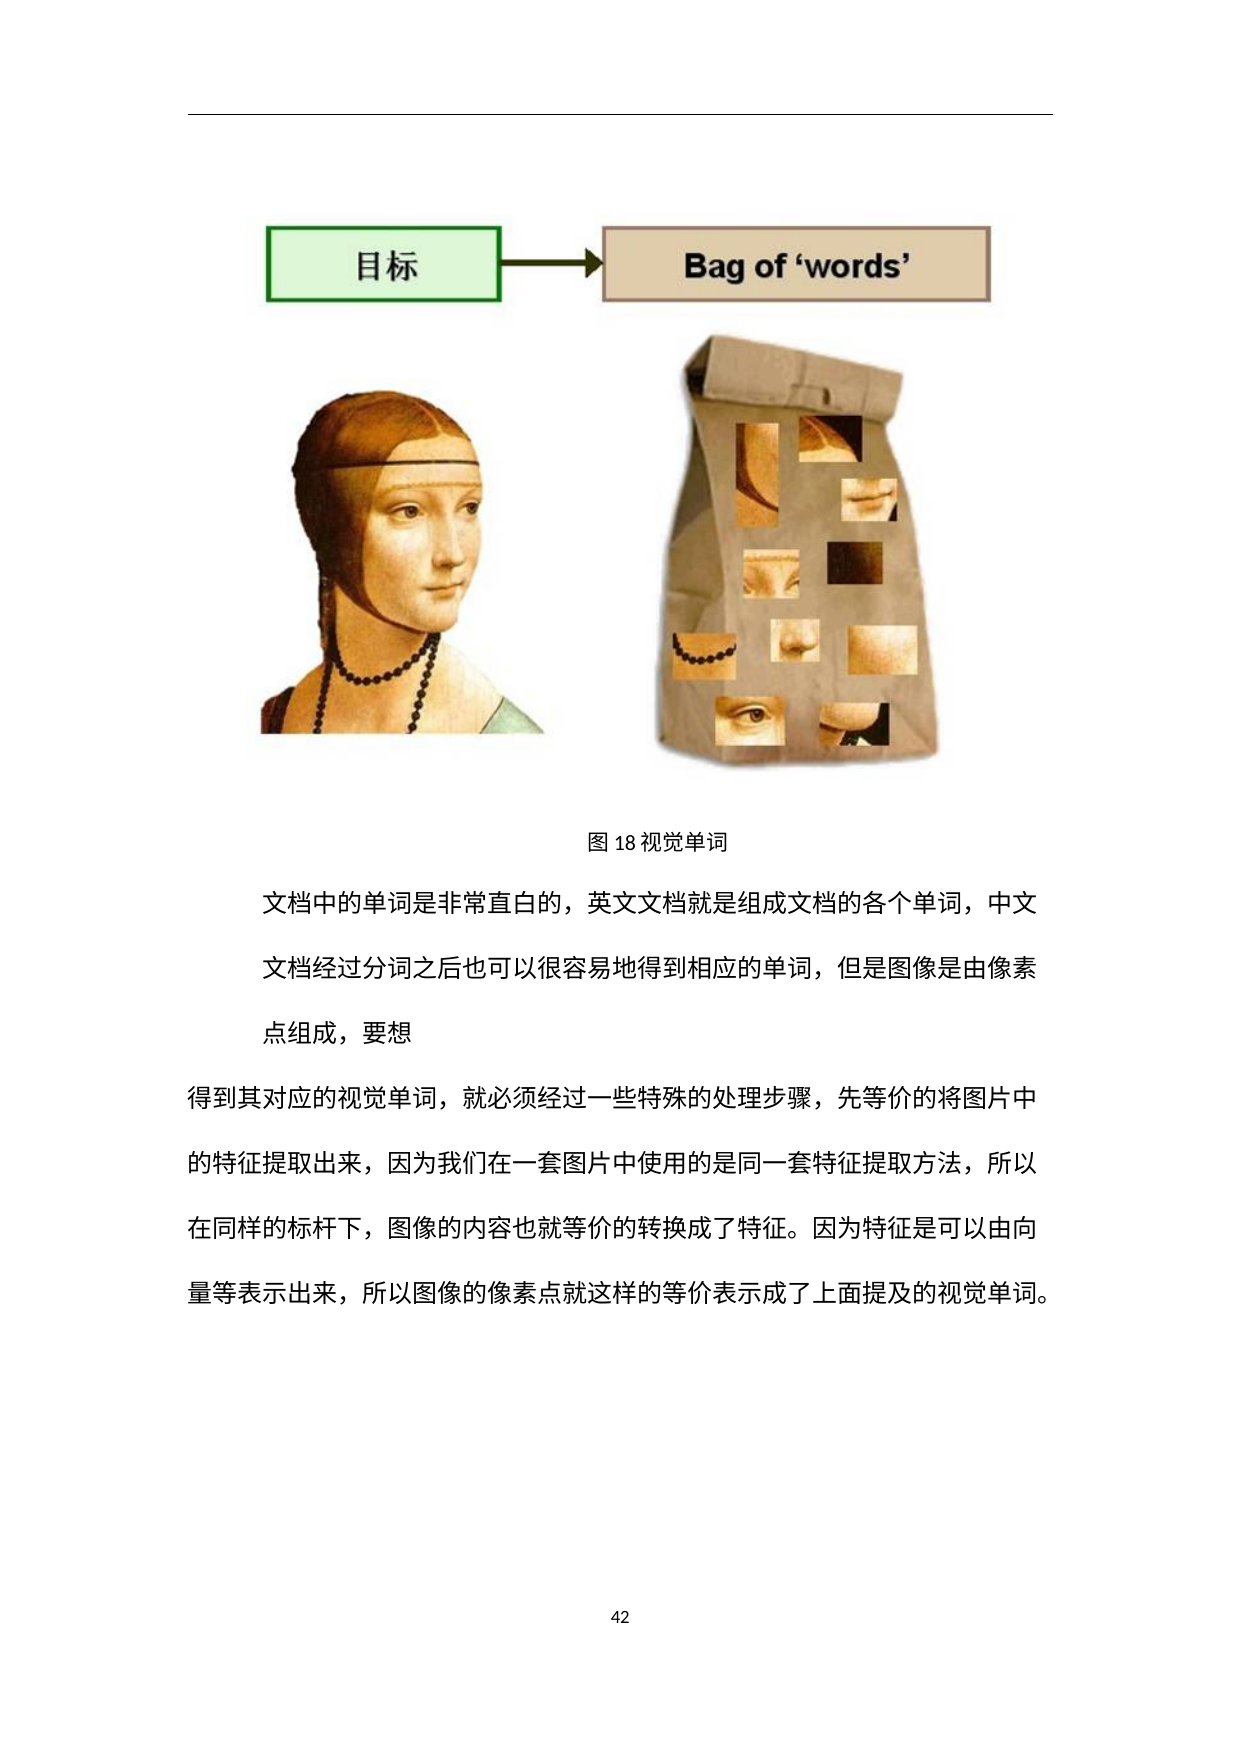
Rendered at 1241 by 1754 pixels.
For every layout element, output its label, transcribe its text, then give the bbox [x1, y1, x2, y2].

list 图18 视觉单词 [225, 824, 1053, 857]
picture [225, 194, 1067, 792]
list 文档中的单词是非常直白的，英文文档就是组成文档的各个单词，中文文档经过分词之后也可以很容易地得到相应的单词，但是图像是由像素点组成，要想 [225, 869, 1053, 1064]
text 得到其对应的视觉单词，就必须经过一些特殊的处理步骤，先等价的将图片中的特征提取出来，因为我们在一套图片中使用的是同一套特征提取方法，所以在同样的标杆下，图像的内容也就等价的转换成了特征。因为特征是可以由向量等表示出来，所以图像的像素点就这样的等价表示成了上面提及的视觉单词。 [187, 1064, 1053, 1324]
